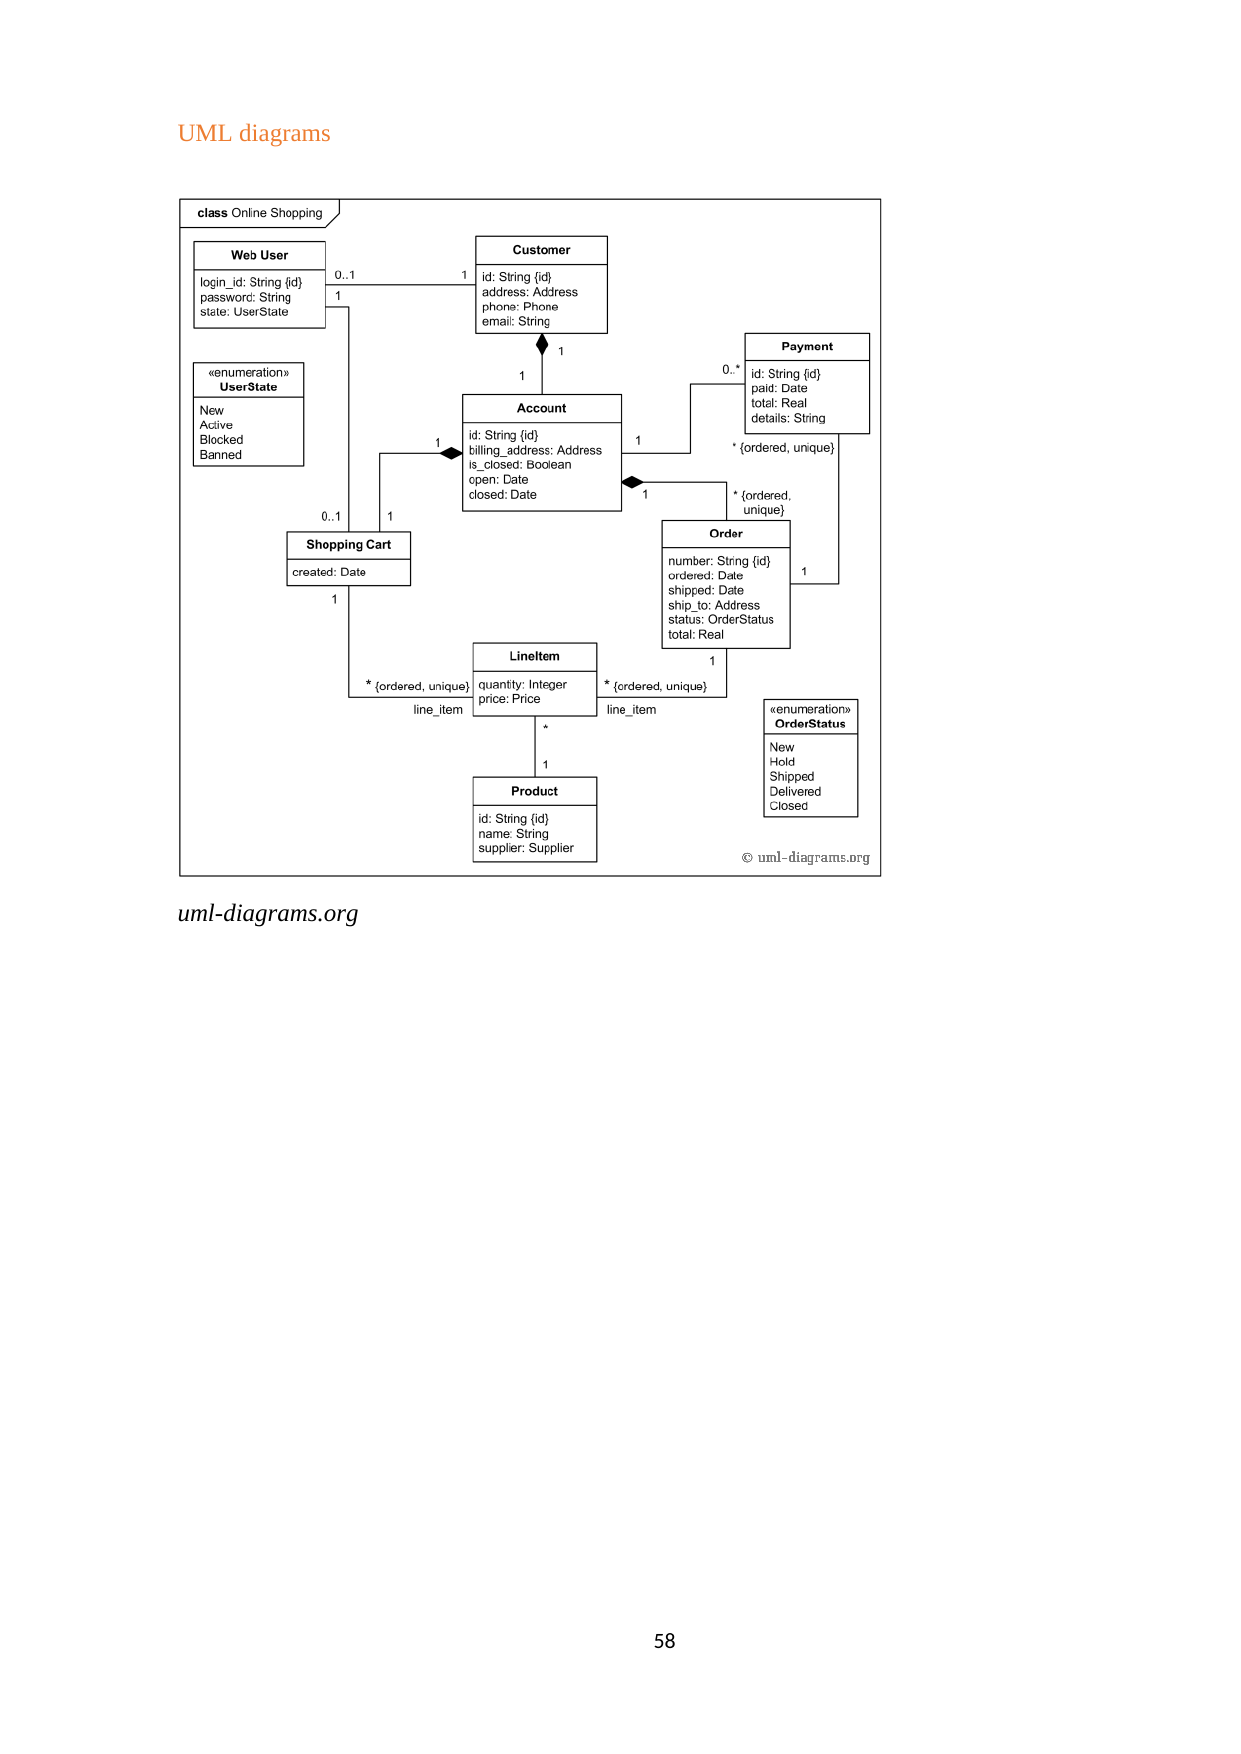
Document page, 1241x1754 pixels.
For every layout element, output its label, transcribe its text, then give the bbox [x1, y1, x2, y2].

subtitle UML diagrams [177, 118, 1152, 147]
text uml-diagrams.org [177, 898, 1152, 927]
picture [177, 196, 882, 878]
